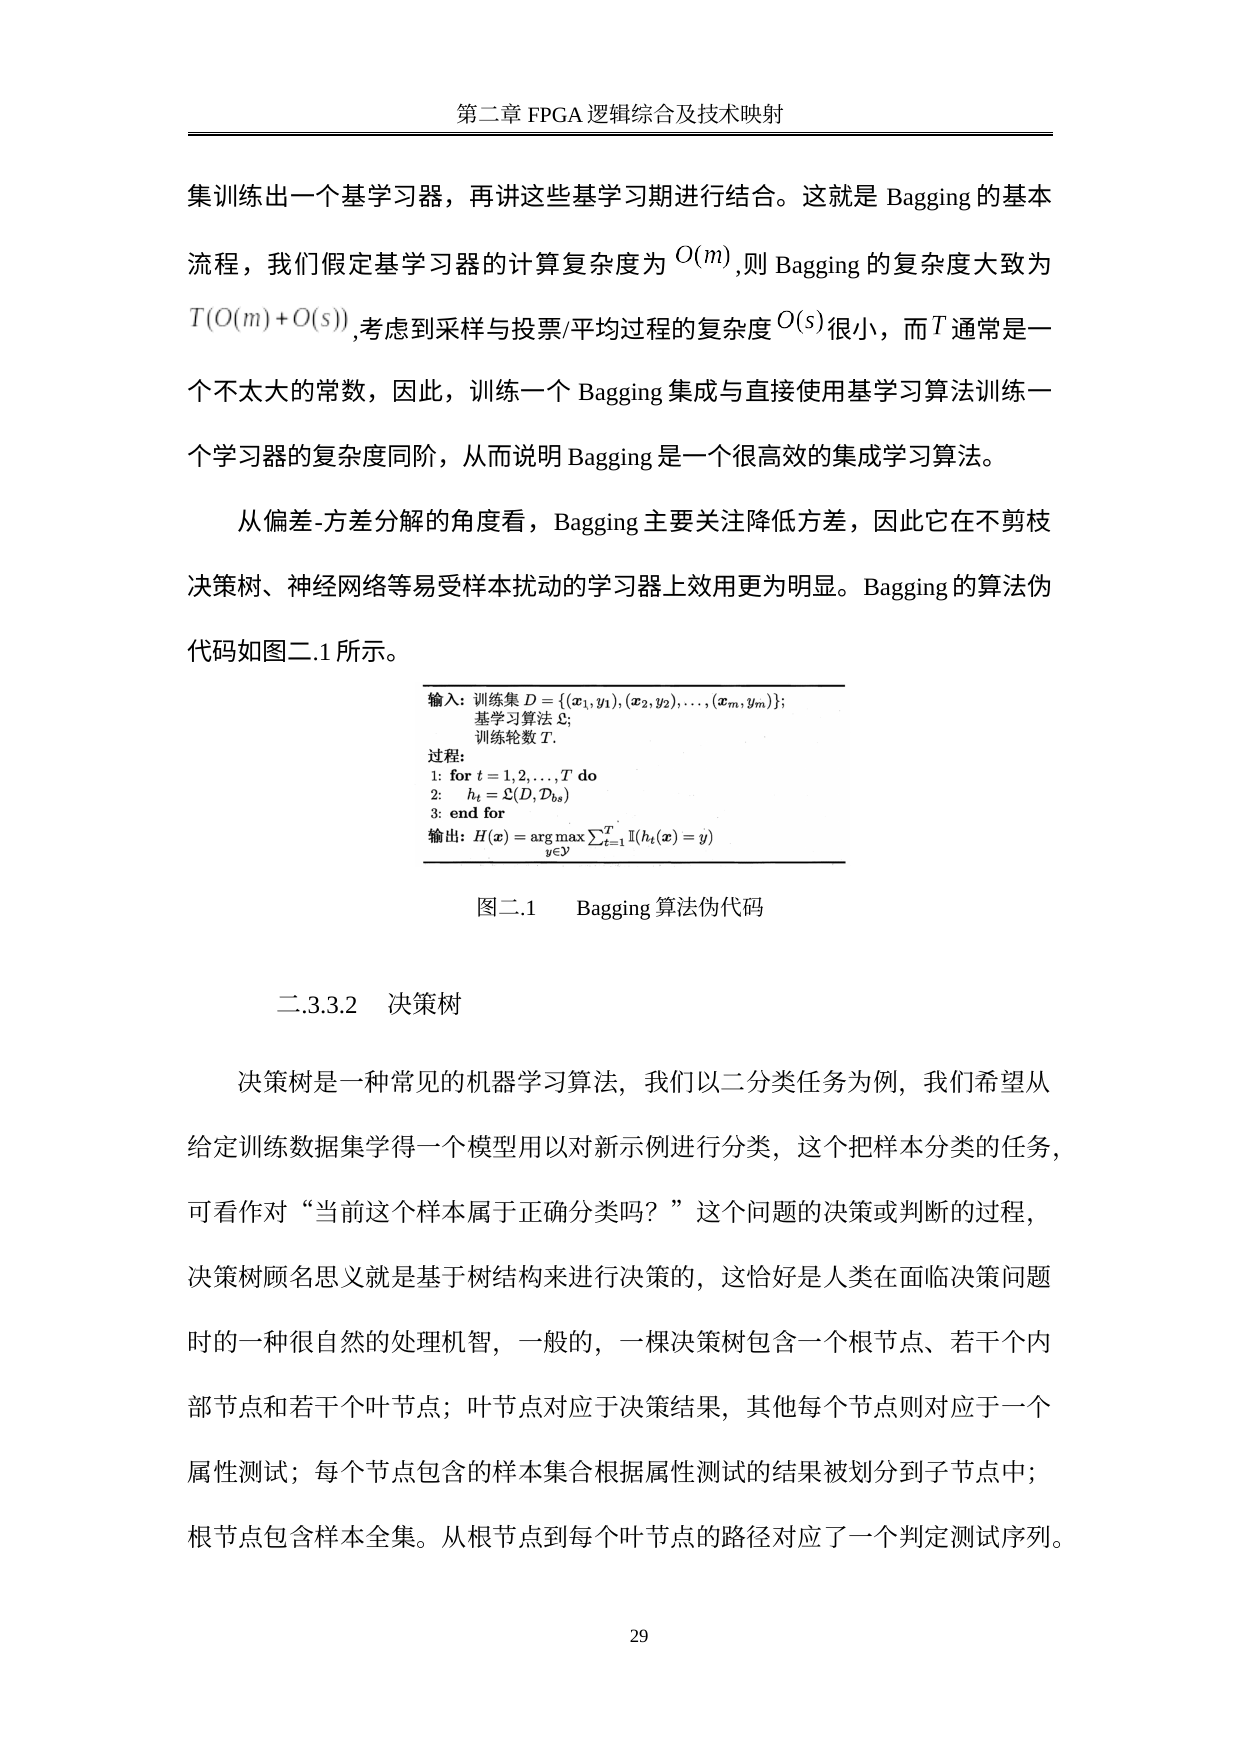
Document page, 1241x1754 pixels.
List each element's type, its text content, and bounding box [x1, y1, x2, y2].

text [187, 1048, 1053, 1568]
text Bagging算法伪代码 [187, 889, 1053, 922]
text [187, 162, 1053, 487]
picture [414, 682, 851, 867]
subtitle 决策树 [276, 970, 1053, 1035]
text 从偏差-方差分解的角度看，Bagging主要关注降低方差，因此它在不剪枝决策树、神经网络等易受样本扰动的学习器上效用更为明显。Bagging的算法伪代码如图2.21所示。 [187, 487, 1053, 682]
